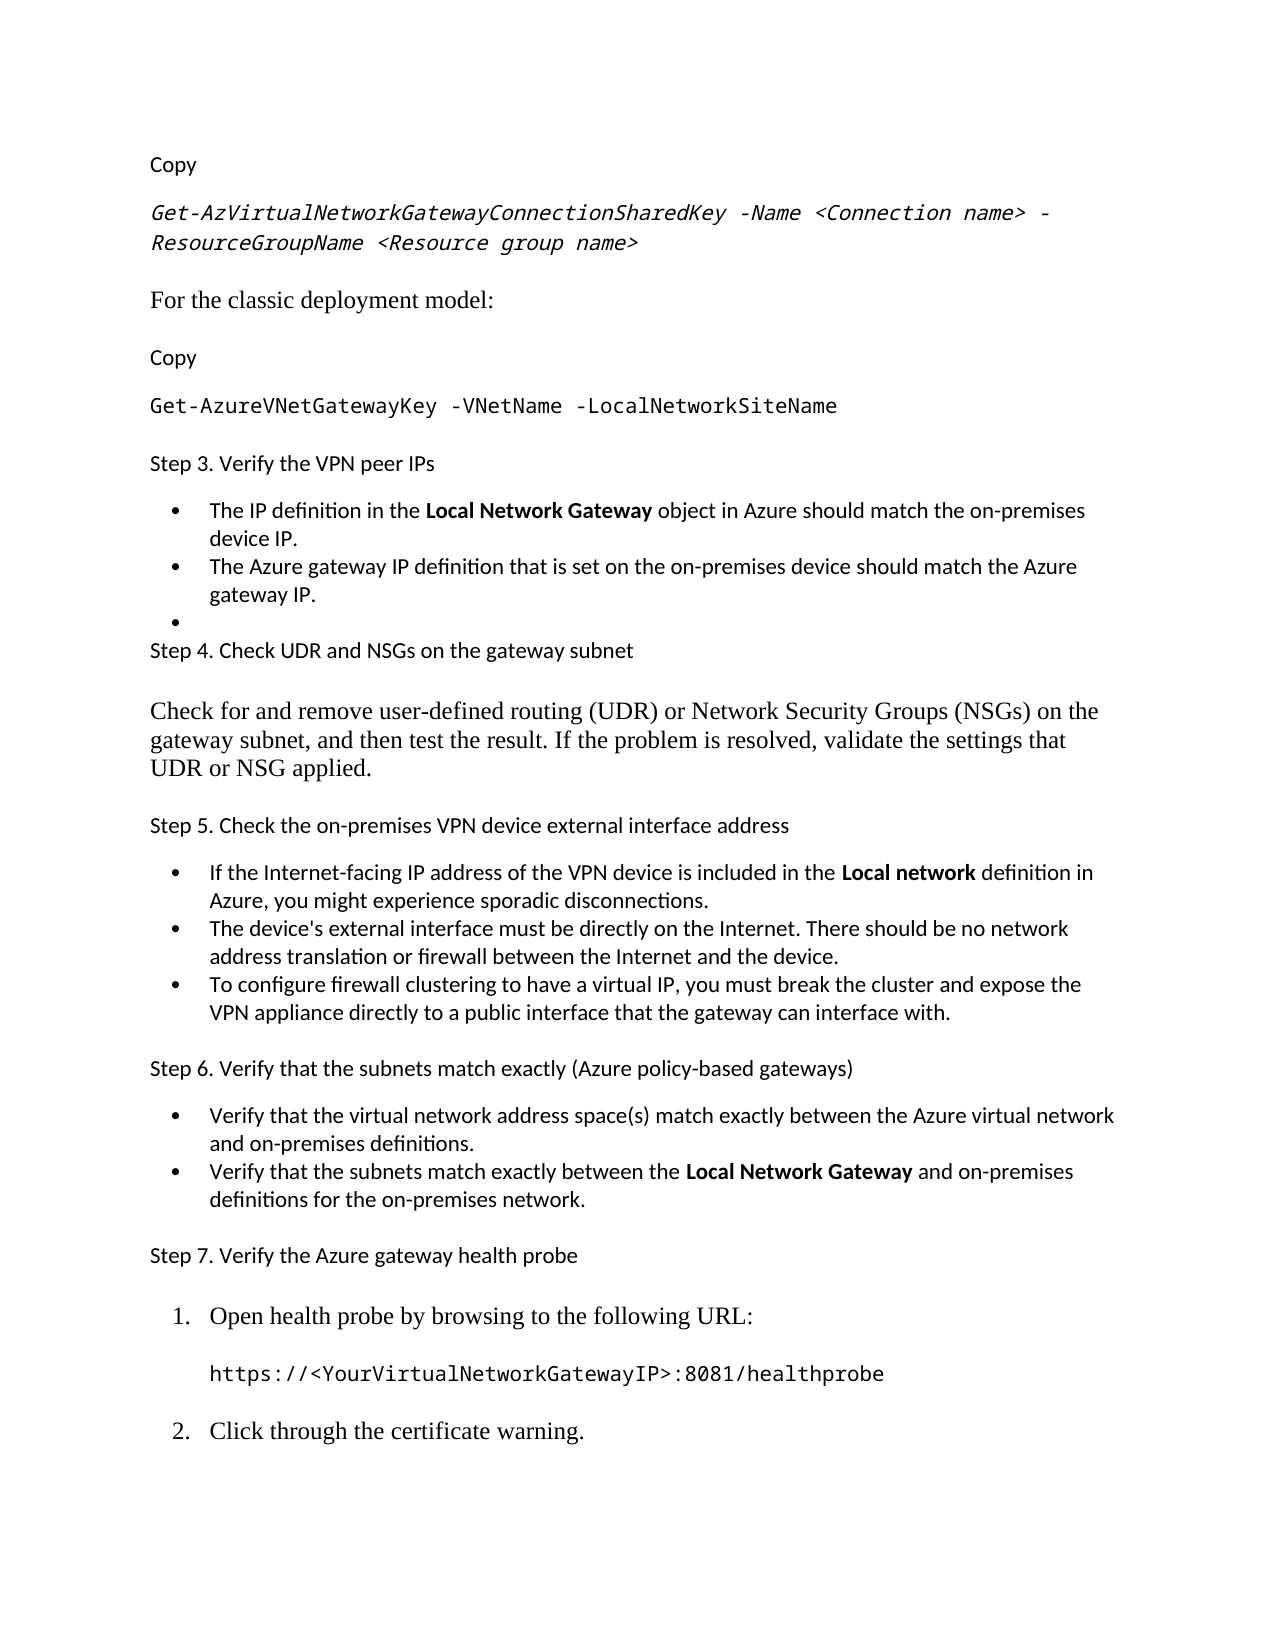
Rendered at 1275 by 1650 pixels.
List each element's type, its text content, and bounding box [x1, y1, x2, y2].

list If the Internet-facing IP address of the VPN device is included in the Local network definition in Azure, you might experience sporadic disconnections. [172, 916, 1125, 972]
text Check for and remove user-defined routing (UDR) or Network Security Groups (NSGs) on the gateway subnet, and then test the result. If the problem is resolved, validate the settings that UDR or NSG applied. [150, 754, 1125, 840]
list Verify that the subnets match exactly between the Local Network Gateway and on-premises definitions for the on-premises network. [172, 1215, 1125, 1271]
text Step 7. Verify the Azure gateway health probe [150, 1299, 1125, 1327]
text Get-AzVirtualNetworkGatewayConnectionSharedKey -Name <Connection name> -ResourceGroupName <Resource group name> [150, 255, 1125, 314]
text Copy [150, 208, 1125, 236]
text For the Azure Resource Manager deployment model: [150, 150, 1125, 179]
list The IP definition in the Local Network Gateway object in Azure should match the on-premises device IP. [172, 554, 1125, 610]
text Get-AzureVNetGatewayKey -VNetName -LocalNetworkSiteName [150, 448, 1125, 478]
list Open health probe by browsing to the following URL: [172, 1359, 1125, 1387]
text Step 3. Verify the VPN peer IPs [150, 507, 1125, 536]
text https://<YourVirtualNetworkGatewayIP>:8081/healthprobe [209, 1417, 1125, 1445]
list The Azure gateway IP definition that is set on the on-premises device should match the Azure gateway IP. [172, 610, 1125, 666]
text Step 5. Check the on-premises VPN device external interface address [150, 869, 1125, 897]
text Copy [150, 401, 1125, 429]
text Step 6. Verify that the subnets match exactly (Azure policy-based gateways) [150, 1112, 1125, 1140]
text Step 4. Check UDR and NSGs on the gateway subnet [150, 694, 1125, 722]
list To configure firewall clustering to have a virtual IP, you must break the cluster and expose the VPN appliance directly to a public interface that the gateway can interface with. [172, 1028, 1125, 1084]
list Verify that the virtual network address space(s) match exactly between the Azure virtual network and on-premises definitions. [172, 1159, 1125, 1215]
text For the classic deployment model: [150, 343, 1125, 372]
list The device's external interface must be directly on the Internet. There should be no network address translation or firewall between the Internet and the device. [172, 972, 1125, 1028]
